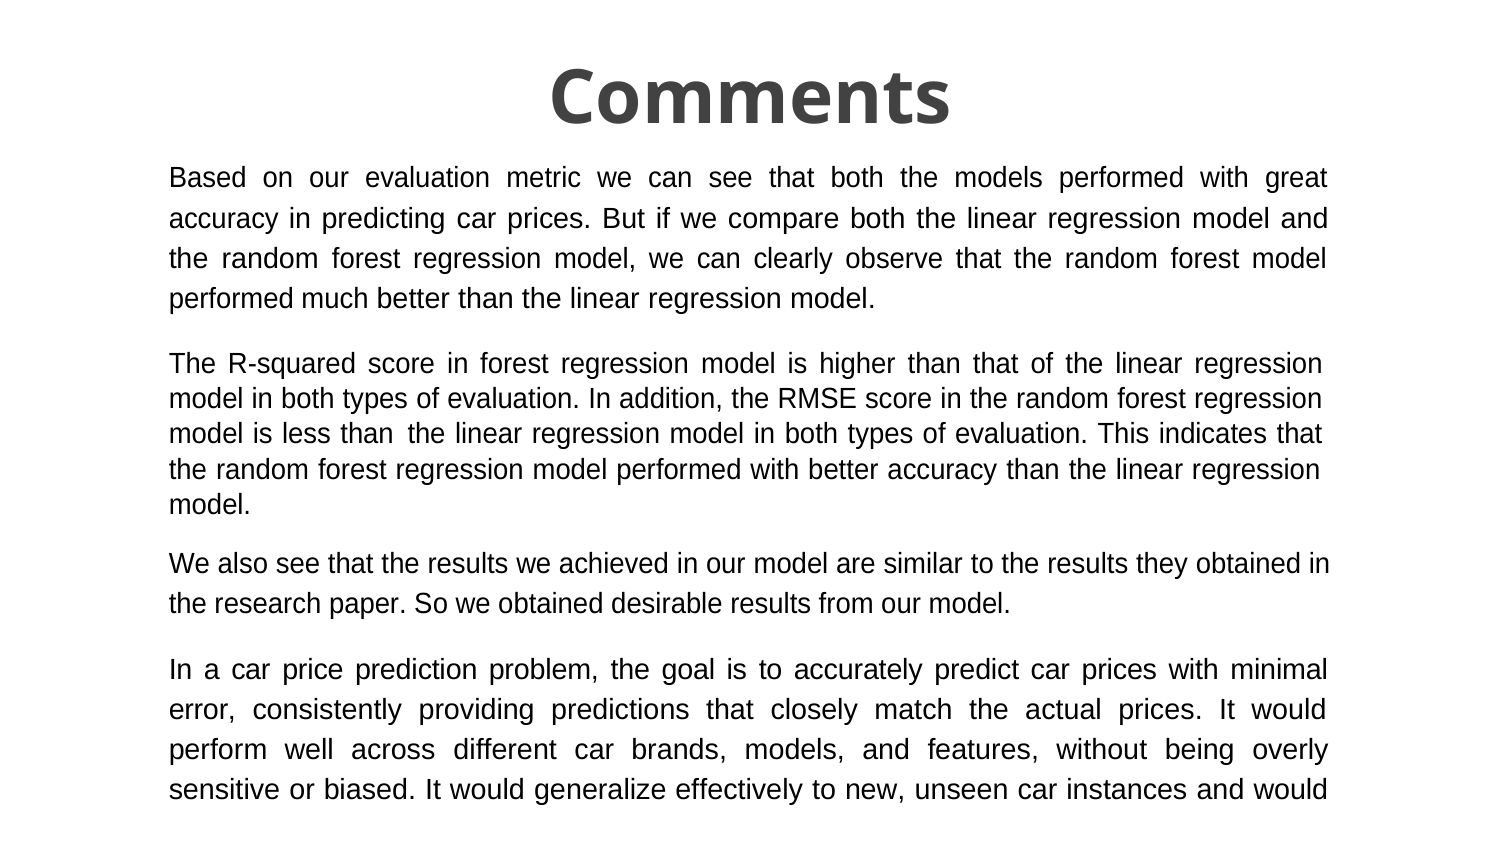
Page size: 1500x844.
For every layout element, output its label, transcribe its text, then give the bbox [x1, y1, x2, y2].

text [168, 652, 1329, 806]
text We also see that the results we achieved in our model are similar to the results they obtained in the research paper. So we obtained desirable results from our model. [168, 546, 1339, 620]
text The R-squared score in forest regression model is higher than that of the linear regression model in both types of evaluation. In addition, the RMSE score in the random forest regression model is less than the linear regression model in both types of evaluation. This indicates that the random forest regression model performed with better accuracy than the linear regression model. [168, 346, 1323, 520]
text Based on our evaluation metric we can see that both the models performed with great accuracy in predicting car prices. But if we compare both the linear regression model and the random forest regression model, we can clearly observe that the random forest model performed much better than the linear regression model. [168, 161, 1329, 314]
subtitle Comments [0, 44, 1500, 146]
